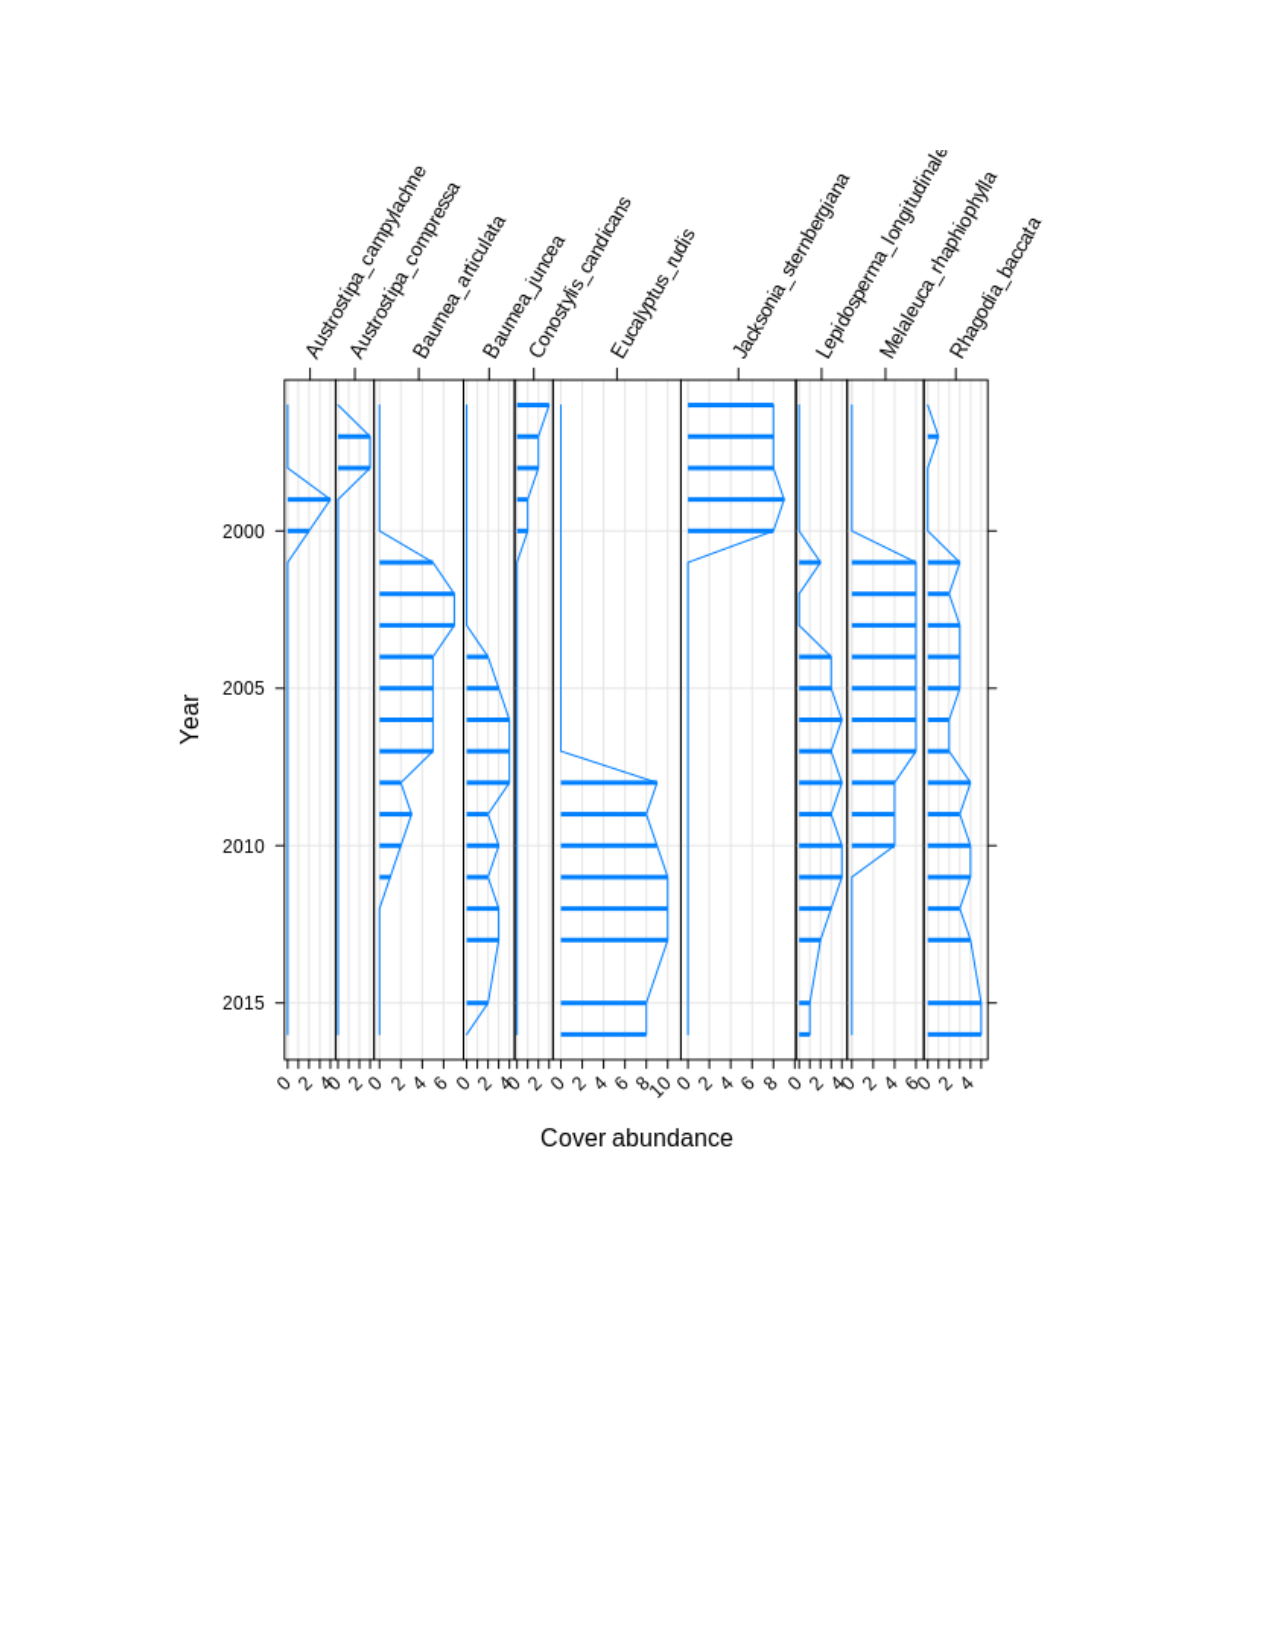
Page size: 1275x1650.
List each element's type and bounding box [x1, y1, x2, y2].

picture [168, 150, 1044, 1171]
